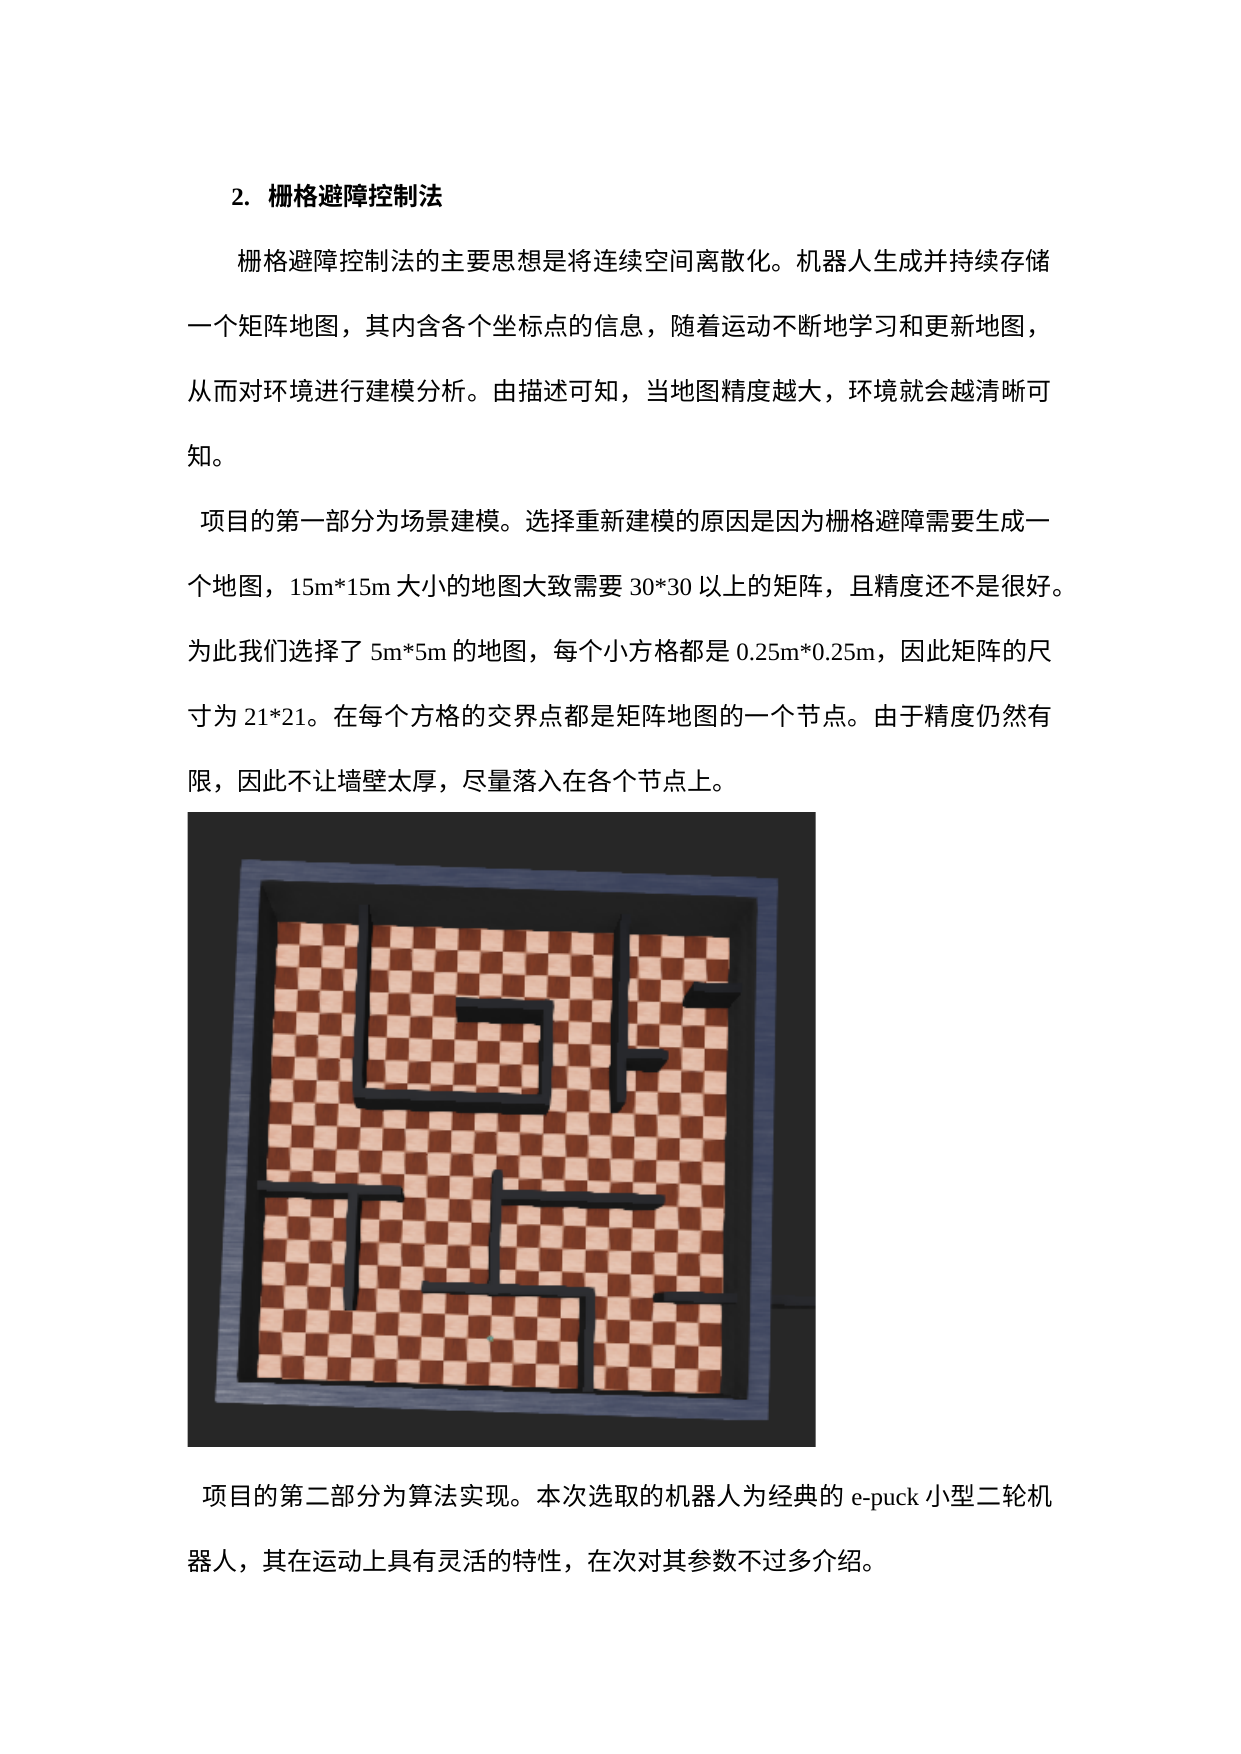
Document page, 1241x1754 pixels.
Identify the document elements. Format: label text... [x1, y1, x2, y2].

text 栅格避障控制法的主要思想是将连续空间离散化。机器人生成并持续存储一个矩阵地图，其内含各个坐标点的信息，随着运动不断地学习和更新地图，从而对环境进行建模分析。由描述可知，当地图精度越大，环境就会越清晰可知。 [187, 227, 1053, 487]
text 项目的第一部分为场景建模。选择重新建模的原因是因为栅格避障需要生成一个地图，15m*15m大小的地图大致需要30*30以上的矩阵，且精度还不是很好。为此我们选择了5m*5m的地图，每个小方格都是0.25m*0.25m，因此矩阵的尺寸为21*21。在每个方格的交界点都是矩阵地图的一个节点。由于精度仍然有限，因此不让墙壁太厚，尽量落入在各个节点上。 [187, 487, 1053, 812]
picture [187, 812, 816, 1447]
text 项目的第二部分为算法实现。本次选取的机器人为经典的e-puck小型二轮机器人，其在运动上具有灵活的特性，在次对其参数不过多介绍。 [187, 1462, 1053, 1592]
list 栅格避障控制法 [231, 162, 1053, 227]
